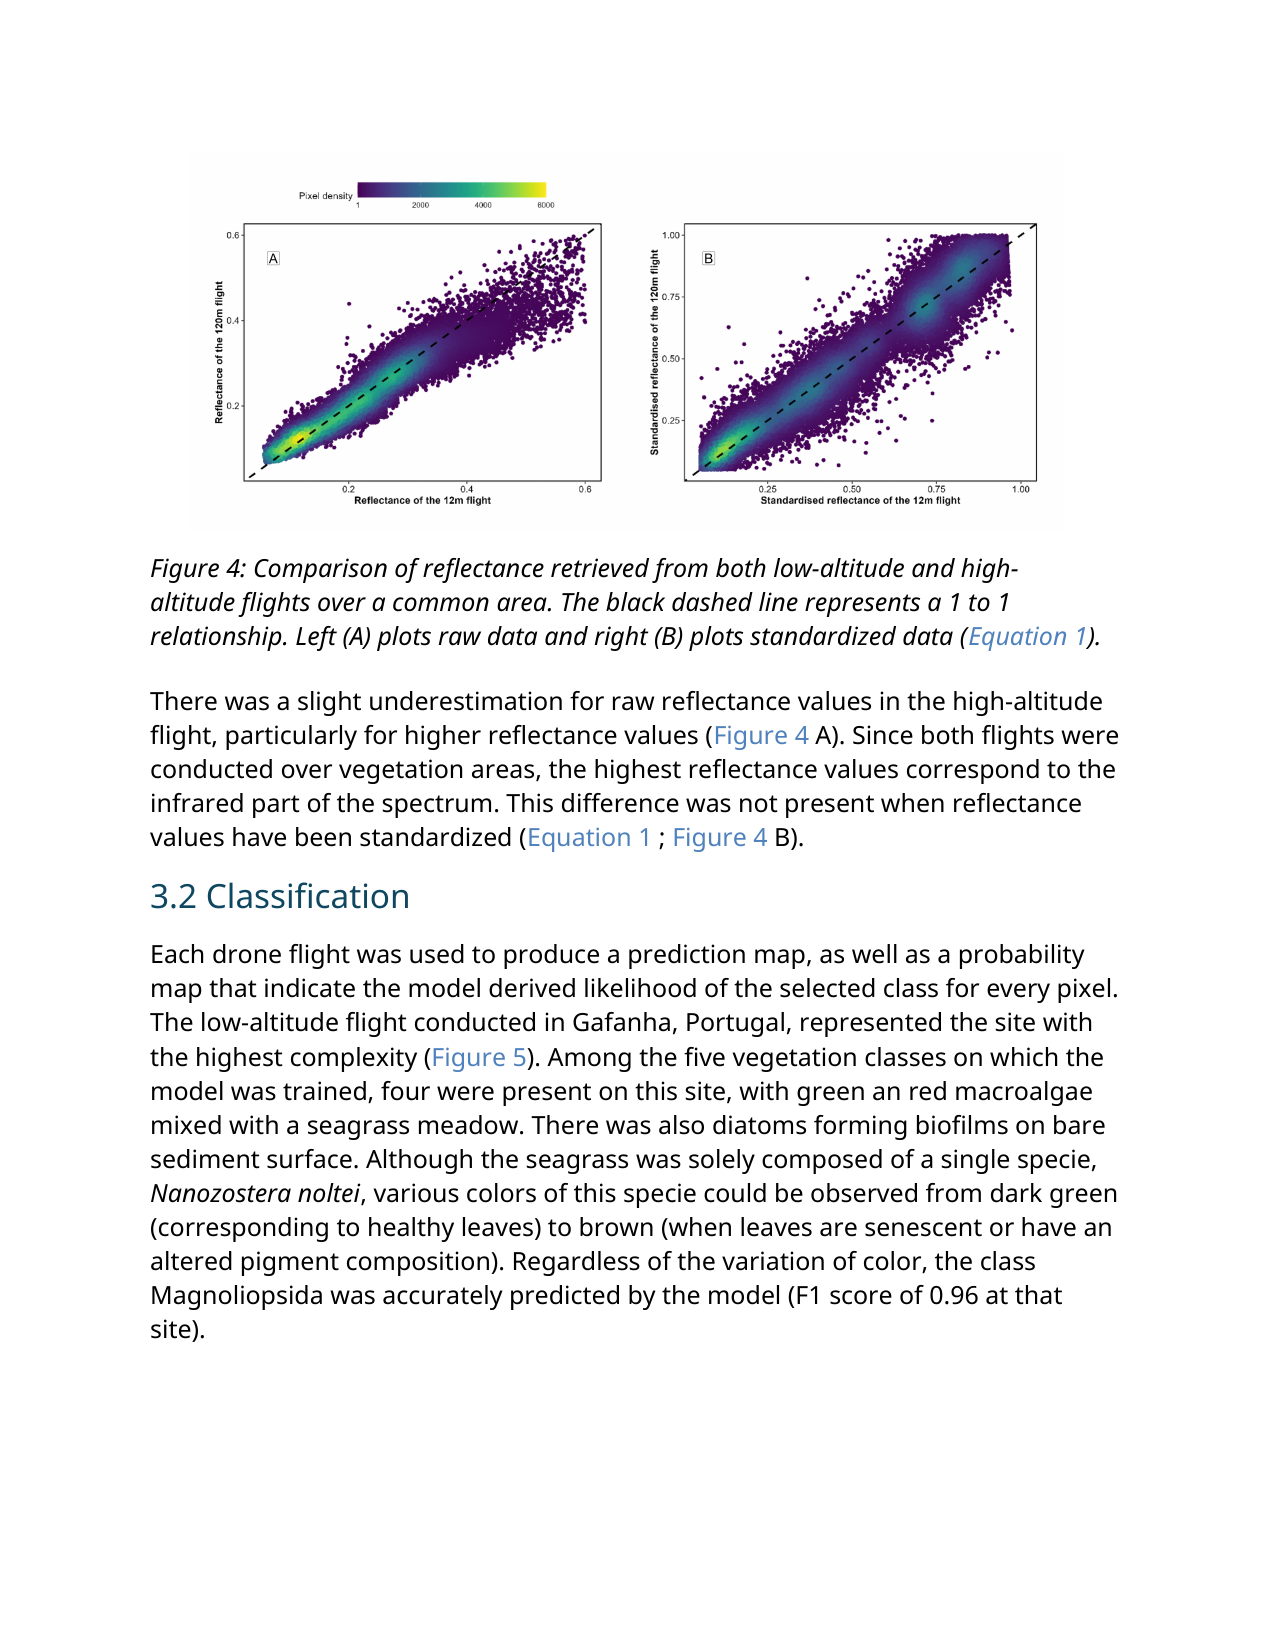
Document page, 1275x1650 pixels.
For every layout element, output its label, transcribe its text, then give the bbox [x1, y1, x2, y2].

picture [188, 153, 1064, 530]
table_header Figure 4: Comparison of reflectance retrieved from both low-altitude and high-altitude flights over a common area. The black dashed line represents a 1 to 1 relationship. Left (A) plots raw data and right (B) plots standardized data (Equation 1). [139, 150, 1114, 665]
text There was a slight underestimation for raw reflectance values in the high-altitude flight, particularly for higher reflectance values (Figure 4 A). Since both flights were conducted over vegetation areas, the highest reflectance values correspond to the infrared part of the spectrum. This difference was not present when reflectance values have been standardized (Equation 1 ; Figure 4 B). [150, 684, 1125, 854]
subtitle 3.2 Classification [150, 873, 1125, 918]
text Each drone flight was used to produce a prediction map, as well as a probability map that indicate the model derived likelihood of the selected class for every pixel. The low-altitude flight conducted in Gafanha, Portugal, represented the site with the highest complexity (Figure 5). Among the five vegetation classes on which the model was trained, four were present on this site, with green an red macroalgae mixed with a seagrass meadow. There was also diatoms forming biofilms on bare sediment surface. Although the seagrass was solely composed of a single specie, Nanozostera noltei, various colors of this specie could be observed from dark green (corresponding to healthy leaves) to brown (when leaves are senescent or have an altered pigment composition). Regardless of the variation of color, the class Magnoliopsida was accurately predicted by the model (F1 score of 0.96 at that site). [150, 937, 1125, 1346]
